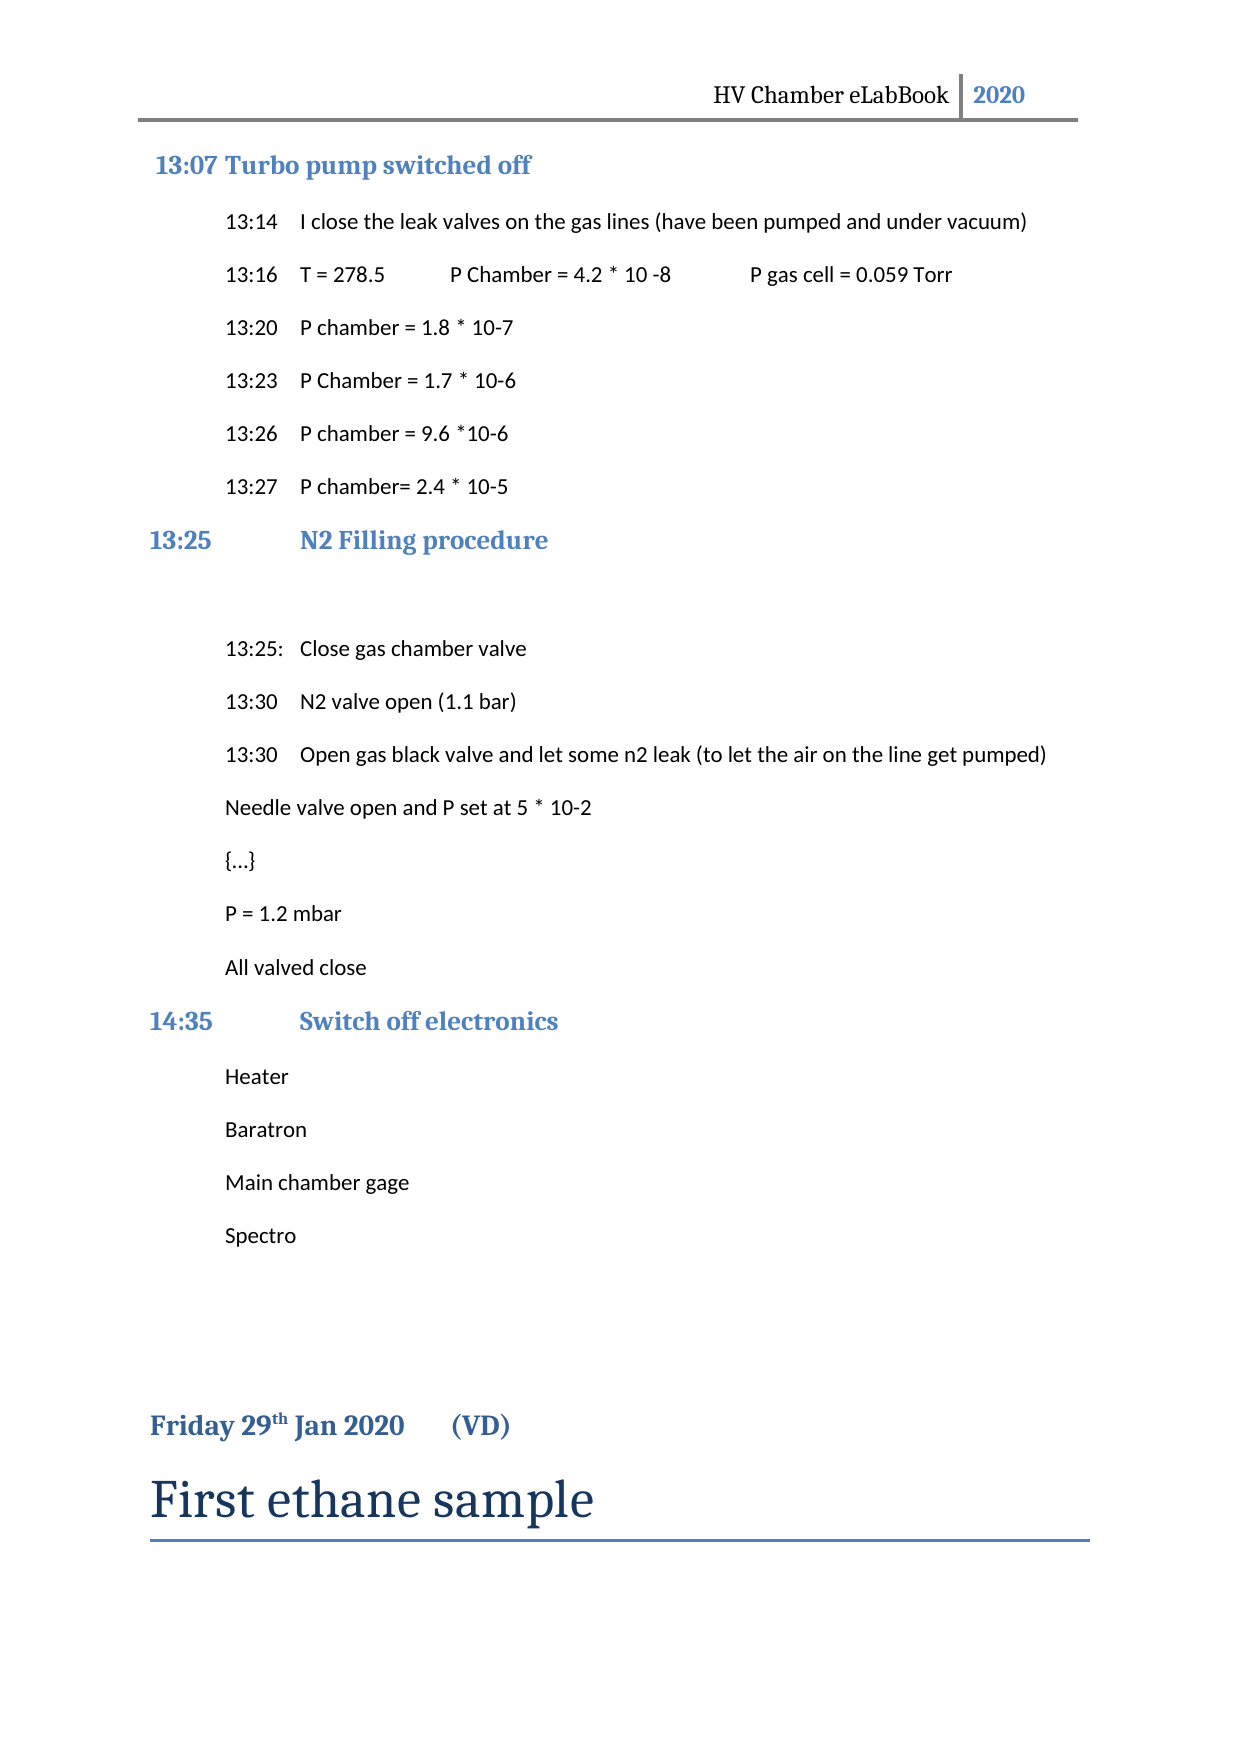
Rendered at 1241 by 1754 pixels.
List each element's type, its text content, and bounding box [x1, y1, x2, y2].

text Baratron [150, 1115, 1090, 1143]
text P = 1.2 mbar [150, 899, 1090, 928]
text 13:30 Open gas black valve and let some n2 leak (to let the air on the line get pumped) [150, 741, 1090, 768]
text Spectro [150, 1221, 1090, 1249]
text 13:27 P chamber= 2.4 * 10-5 [150, 472, 1090, 500]
subtitle 14:35 Switch off electronics [150, 1006, 1090, 1037]
text 13:14 I close the leak valves on the gas lines (have been pumped and under vacuum) [150, 207, 1090, 235]
subtitle 13:07 Turbo pump switched off [150, 150, 1090, 181]
text 13:20 P chamber = 1.8 * 10-7 [150, 313, 1090, 341]
text 13:23 P Chamber = 1.7 * 10-6 [150, 366, 1090, 394]
text Heater [150, 1062, 1090, 1090]
text 13:16 T = 278.5 P Chamber = 4.2 * 10 -8 P gas cell = 0.059 Torr [150, 260, 1090, 288]
subtitle Friday 29th Jan 2020 (VD) [150, 1409, 1090, 1443]
text 13:25: Close gas chamber valve [150, 634, 1090, 662]
text 13:30 N2 valve open (1.1 bar) [150, 687, 1090, 716]
text All valved close [150, 953, 1090, 981]
text Needle valve open and P set at 5 * 10-2 [150, 793, 1090, 822]
text Main chamber gage [150, 1168, 1090, 1196]
subtitle 13:25 N2 Filling procedure [150, 525, 1090, 556]
text 13:26 P chamber = 9.6 *10-6 [150, 419, 1090, 447]
title First ethane sample [150, 1469, 1090, 1539]
text {…} [150, 847, 1090, 874]
